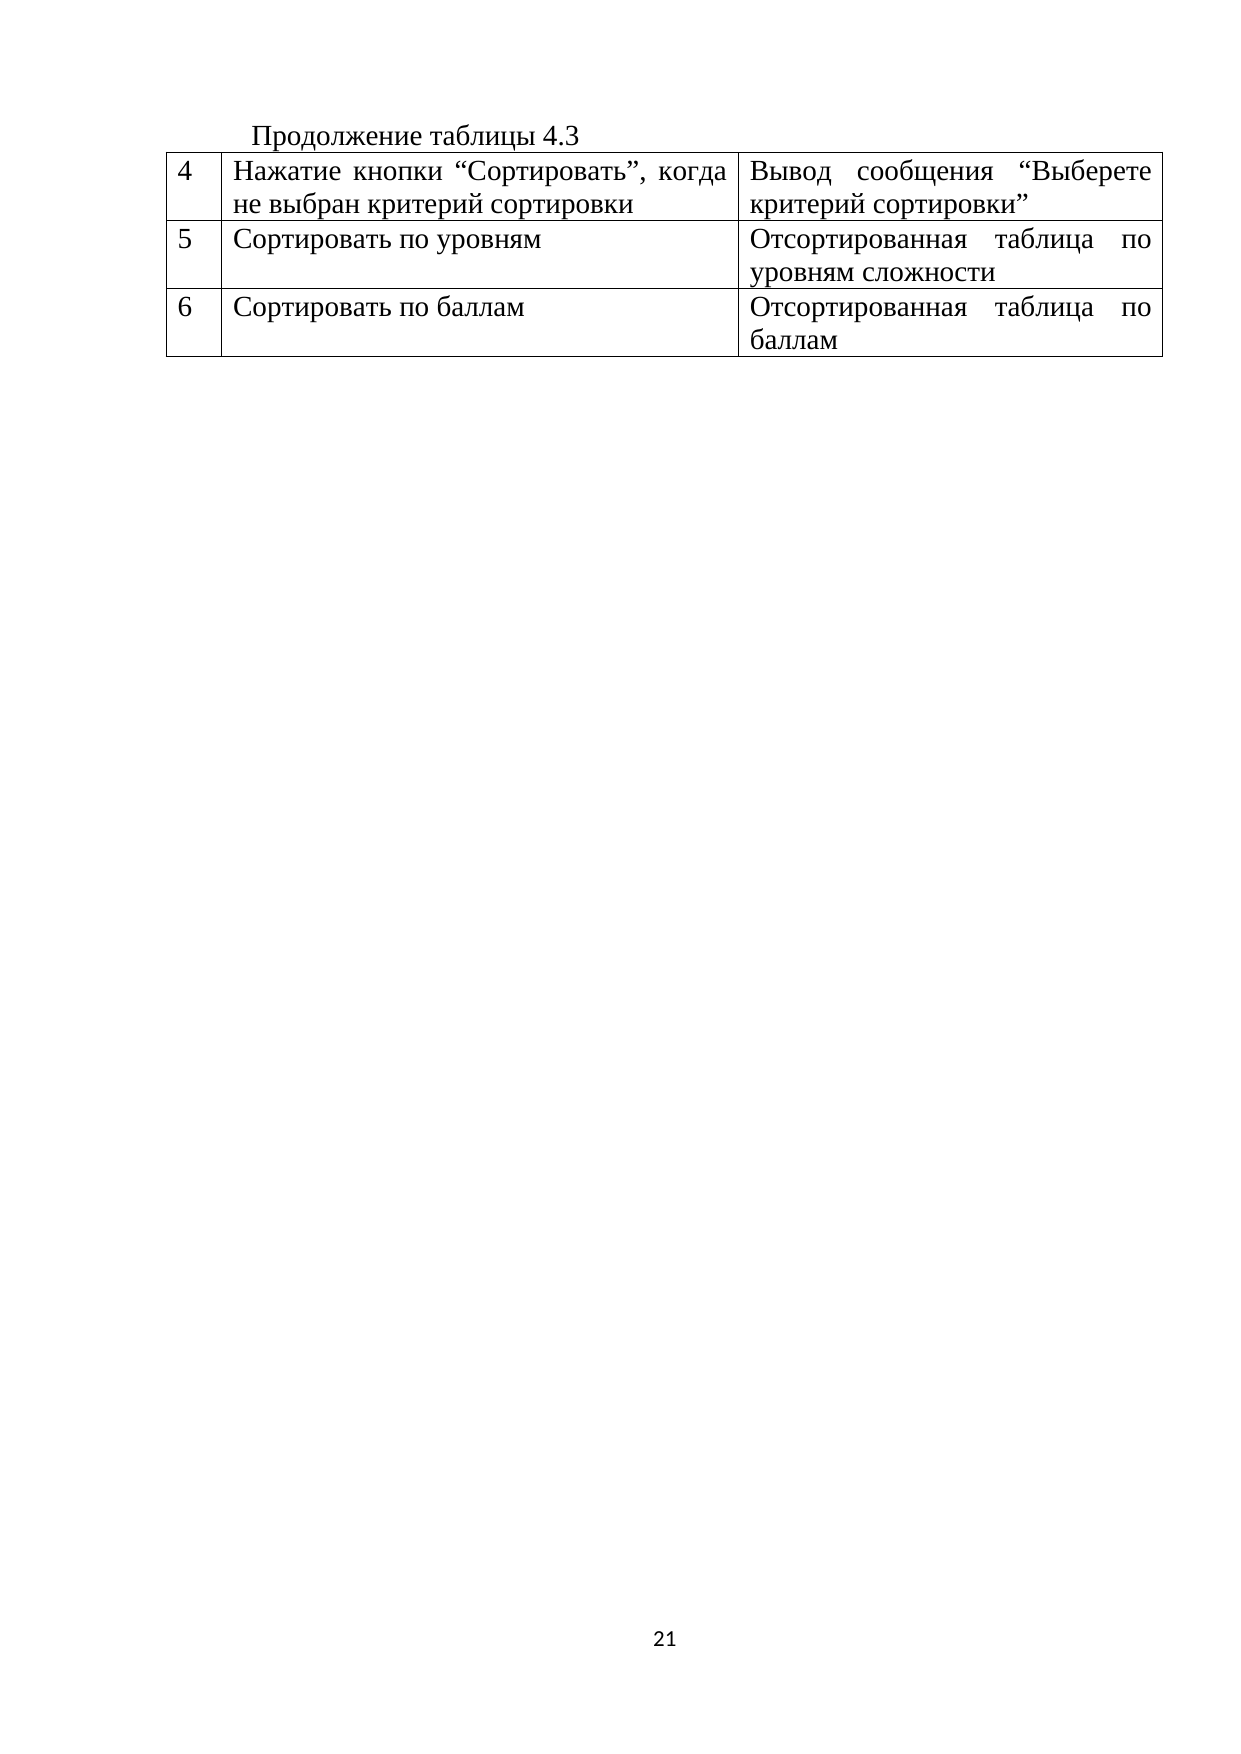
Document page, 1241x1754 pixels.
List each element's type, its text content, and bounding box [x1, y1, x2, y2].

table_header Нажатие кнопки “Сортировать”, когда не выбран критерий сортировки [222, 153, 738, 220]
table_cell 5 [167, 221, 221, 288]
text Продолжение таблицы 4.3 [177, 118, 1152, 152]
table_cell Отсортированная таблица по уровням сложности [739, 221, 1162, 288]
table_cell 6 [167, 289, 221, 356]
table_header 4 [167, 153, 221, 220]
table_cell Сортировать по уровням [222, 221, 738, 288]
table_cell Сортировать по баллам [222, 289, 738, 356]
table_cell Отсортированная таблица по баллам [739, 289, 1162, 356]
table_header Вывод сообщения “Выберете критерий сортировки” [739, 153, 1162, 220]
